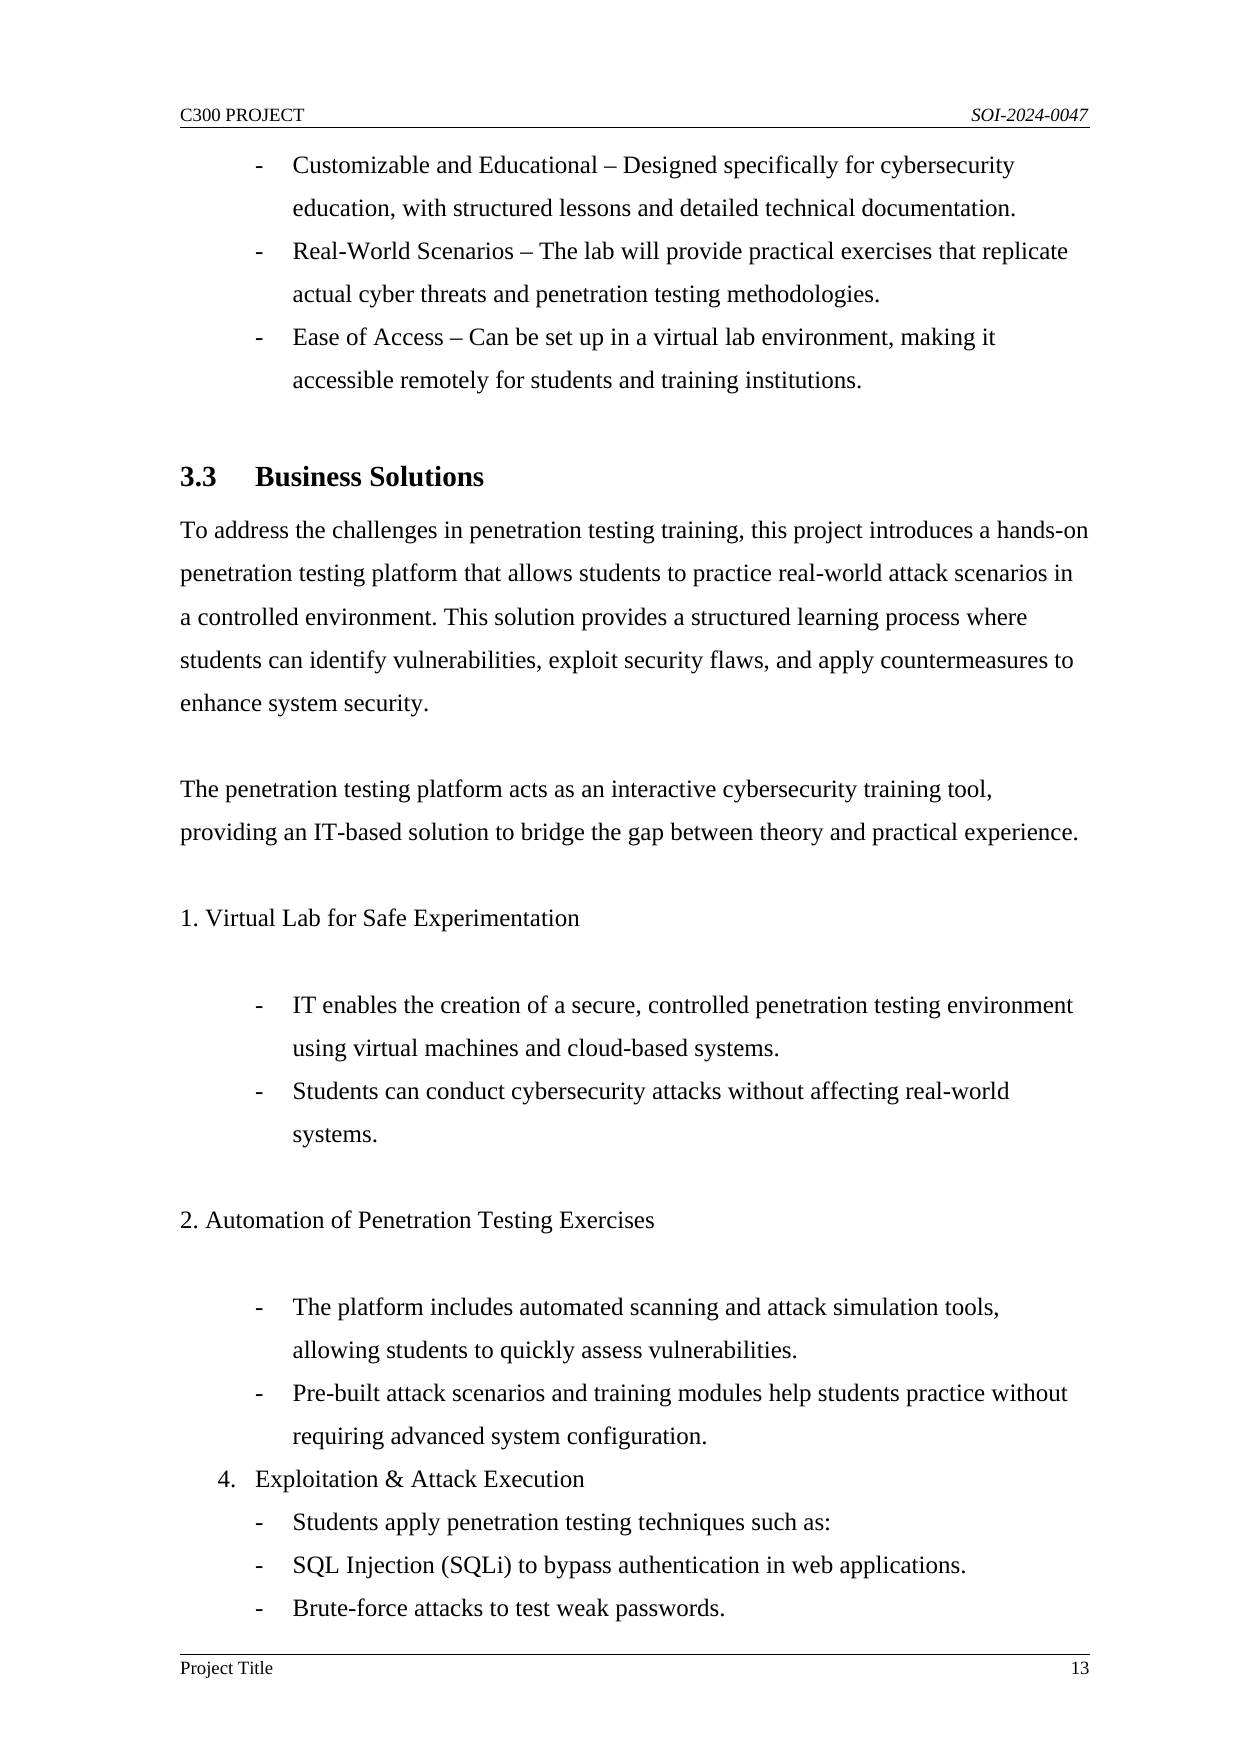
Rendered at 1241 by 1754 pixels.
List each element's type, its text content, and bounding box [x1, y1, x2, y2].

text 2. Automation of Penetration Testing Exercises [180, 1205, 1090, 1234]
list IT enables the creation of a secure, controlled penetration testing environment using virtual machines and cloud-based systems. [255, 990, 1090, 1062]
text 1. Virtual Lab for Safe Experimentation [180, 903, 1090, 932]
list Brute-force attacks to test weak passwords. [255, 1593, 1090, 1622]
list Customizable and Educational – Designed specifically for cybersecurity education, with structured lessons and detailed technical documentation. [255, 150, 1090, 222]
list Real-World Scenarios – The lab will provide practical exercises that replicate actual cyber threats and penetration testing methodologies. [255, 236, 1090, 308]
list Ease of Access – Can be set up in a virtual lab environment, making it accessible remotely for students and training institutions. [255, 322, 1090, 394]
list Pre-built attack scenarios and training modules help students practice without requiring advanced system configuration. [255, 1378, 1090, 1450]
text The penetration testing platform acts as an interactive cybersecurity training tool, providing an IT-based solution to bridge the gap between theory and practical experience. [180, 774, 1090, 846]
subtitle Business Solutions [180, 459, 1090, 492]
list SQL Injection (SQLi) to bypass authentication in web applications. [255, 1550, 1090, 1579]
list The platform includes automated scanning and attack simulation tools, allowing students to quickly assess vulnerabilities. [255, 1292, 1090, 1363]
text To address the challenges in penetration testing training, this project introduces a hands-on penetration testing platform that allows students to practice real-world attack scenarios in a controlled environment. This solution provides a structured learning process where students can identify vulnerabilities, exploit security flaws, and apply countermeasures to enhance system security. [180, 515, 1090, 717]
list Exploitation & Attack Execution [217, 1464, 1090, 1493]
list Students apply penetration testing techniques such as: [255, 1507, 1090, 1536]
list Students can conduct cybersecurity attacks without affecting real-world systems. [255, 1076, 1090, 1148]
